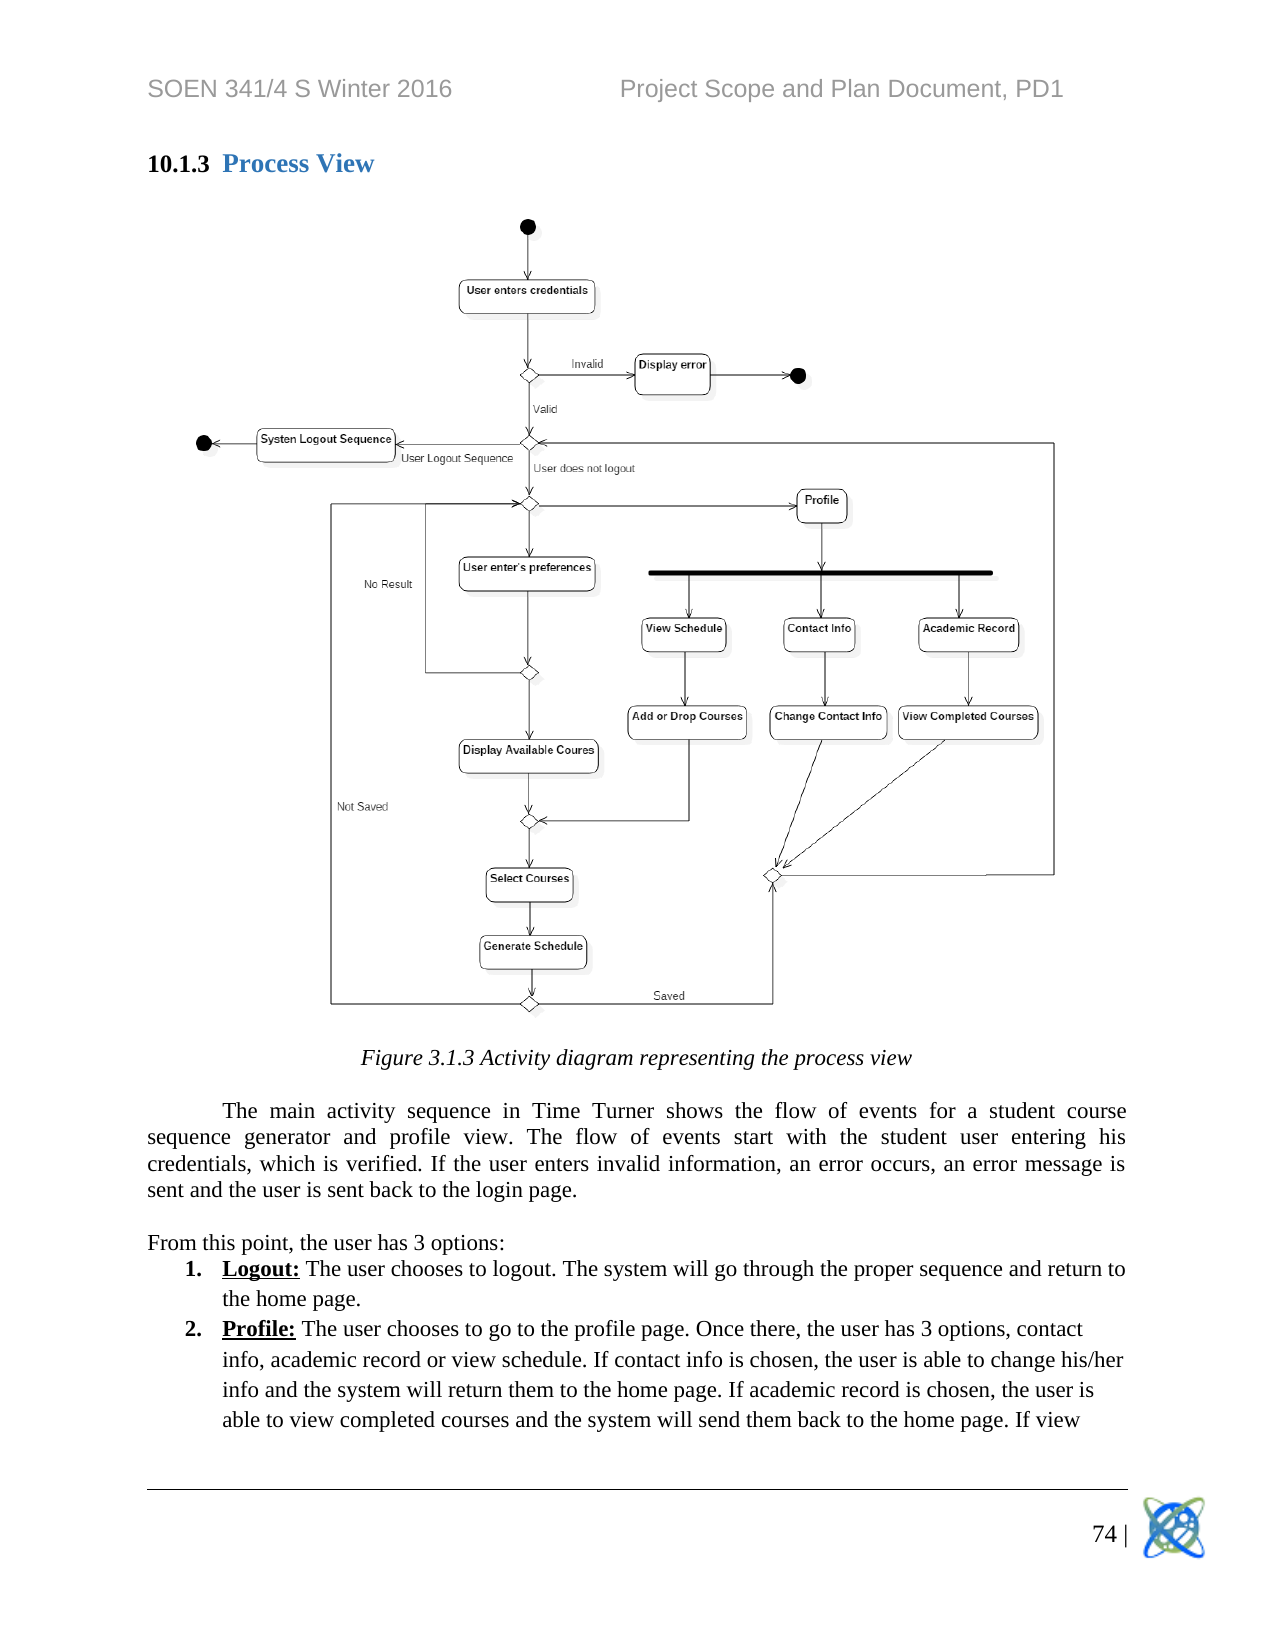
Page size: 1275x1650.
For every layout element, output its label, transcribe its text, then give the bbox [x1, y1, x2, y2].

text Figure 3.1.3 Activity diagram representing the process view [147, 1044, 1128, 1071]
text Process View [147, 147, 1128, 178]
list Logout: The user chooses to logout. The system will go through the proper sequence and return to the home page. [184, 1255, 1128, 1312]
picture [187, 210, 1088, 1045]
text The main activity sequence in Time Turner shows the flow of events for a student course sequence generator and profile view. The flow of events start with the student user entering his credentials, which is verified. If the user enters invalid information, an error occurs, an error message is sent and the user is sent back to the login page. [147, 1097, 1128, 1202]
text From this point, the user has 3 options: [147, 1229, 1128, 1255]
picture [1123, 1490, 1224, 1566]
